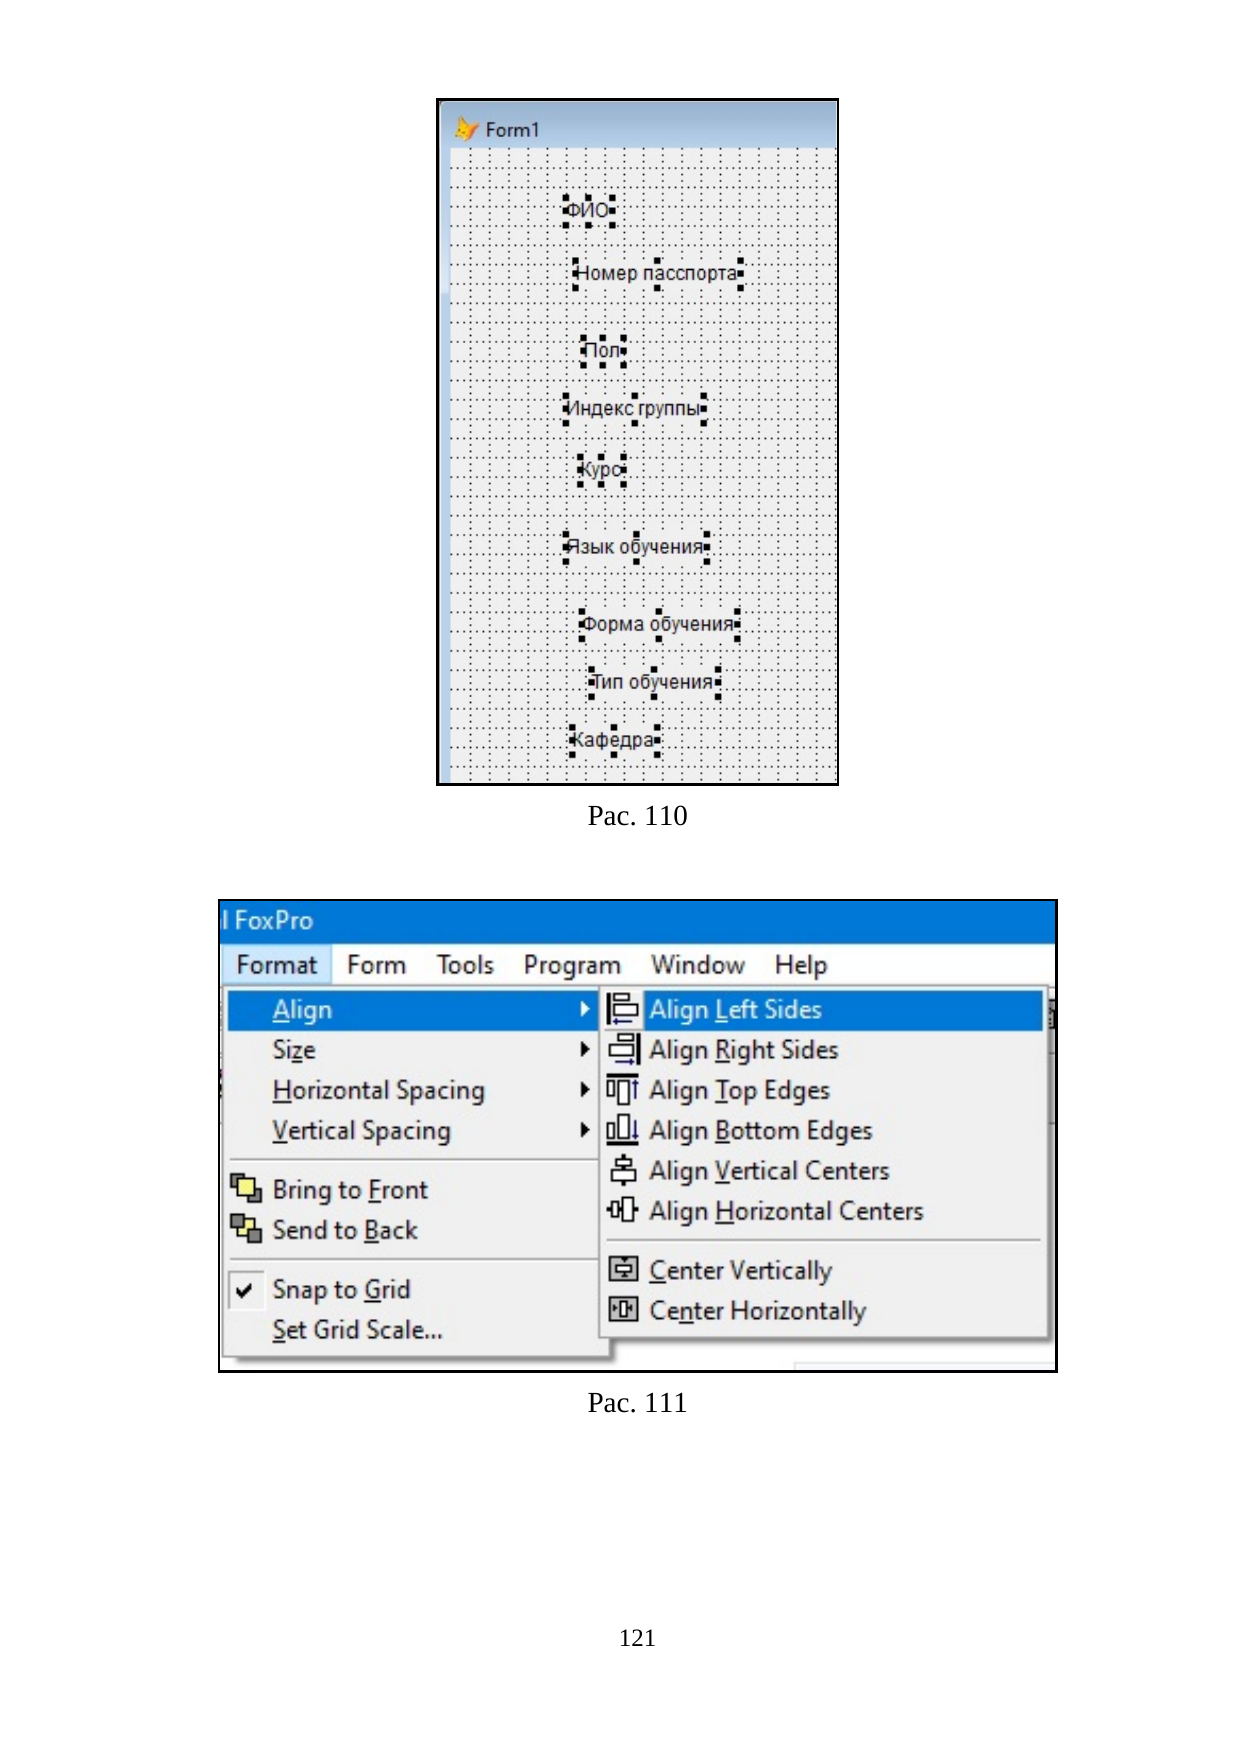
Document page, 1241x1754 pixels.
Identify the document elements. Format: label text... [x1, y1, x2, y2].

picture [439, 101, 837, 783]
text Рас. 110 [112, 798, 1162, 831]
text Рас. 111 [112, 1385, 1162, 1418]
picture [220, 901, 1055, 1370]
